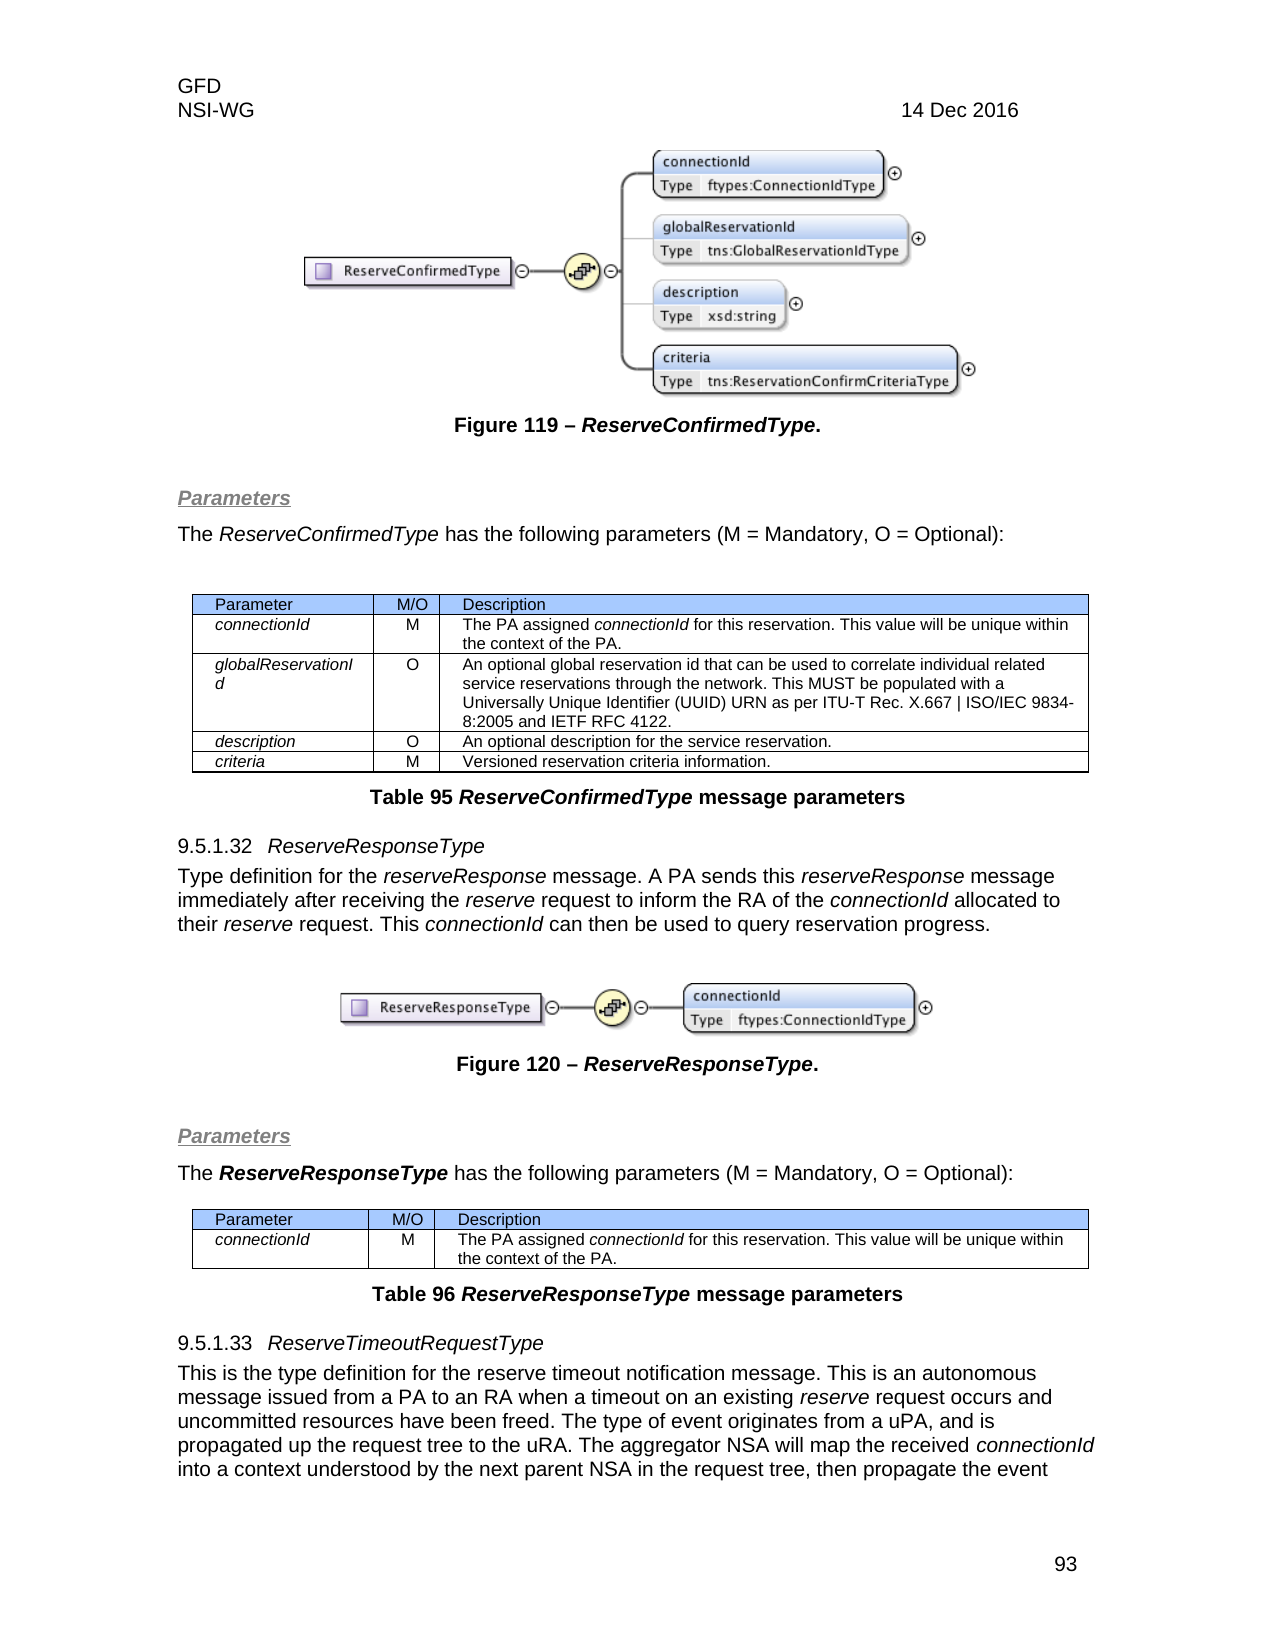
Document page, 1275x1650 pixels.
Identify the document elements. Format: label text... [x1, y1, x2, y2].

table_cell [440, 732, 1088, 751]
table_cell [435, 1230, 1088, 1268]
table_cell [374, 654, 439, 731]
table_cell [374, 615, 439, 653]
picture [340, 983, 935, 1039]
text Parameters [177, 1124, 1098, 1148]
subtitle ReserveTimeoutRequestType [177, 1331, 1098, 1355]
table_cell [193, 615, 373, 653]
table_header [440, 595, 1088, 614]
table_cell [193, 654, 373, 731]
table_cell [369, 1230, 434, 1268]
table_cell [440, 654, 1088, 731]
subtitle ReserveResponseType [177, 834, 1098, 858]
text Type definition for the reserveResponse message. A PA sends this reserveResponse message immediately after receiving the reserve request to inform the RA of the connectionId allocated to their reserve request. This connectionId can then be used to query reservation progress. [177, 864, 1098, 936]
text Table 96 ReserveResponseType message parameters [177, 1282, 1098, 1306]
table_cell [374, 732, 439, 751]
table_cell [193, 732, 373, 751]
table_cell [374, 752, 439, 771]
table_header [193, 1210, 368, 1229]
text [177, 1361, 1098, 1481]
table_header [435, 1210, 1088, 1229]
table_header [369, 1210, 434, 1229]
text Parameters [177, 485, 1098, 509]
text The ReserveResponseType has the following parameters (M = Mandatory, O = Optional): [177, 1161, 1098, 1185]
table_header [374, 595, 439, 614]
picture [304, 150, 978, 400]
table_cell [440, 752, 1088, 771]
text The ReserveConfirmedType has the following parameters (M = Mandatory, O = Optional): [177, 522, 1098, 546]
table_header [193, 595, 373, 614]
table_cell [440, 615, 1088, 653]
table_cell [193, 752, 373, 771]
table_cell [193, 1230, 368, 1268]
text Table 95 ReserveConfirmedType message parameters [177, 785, 1098, 809]
